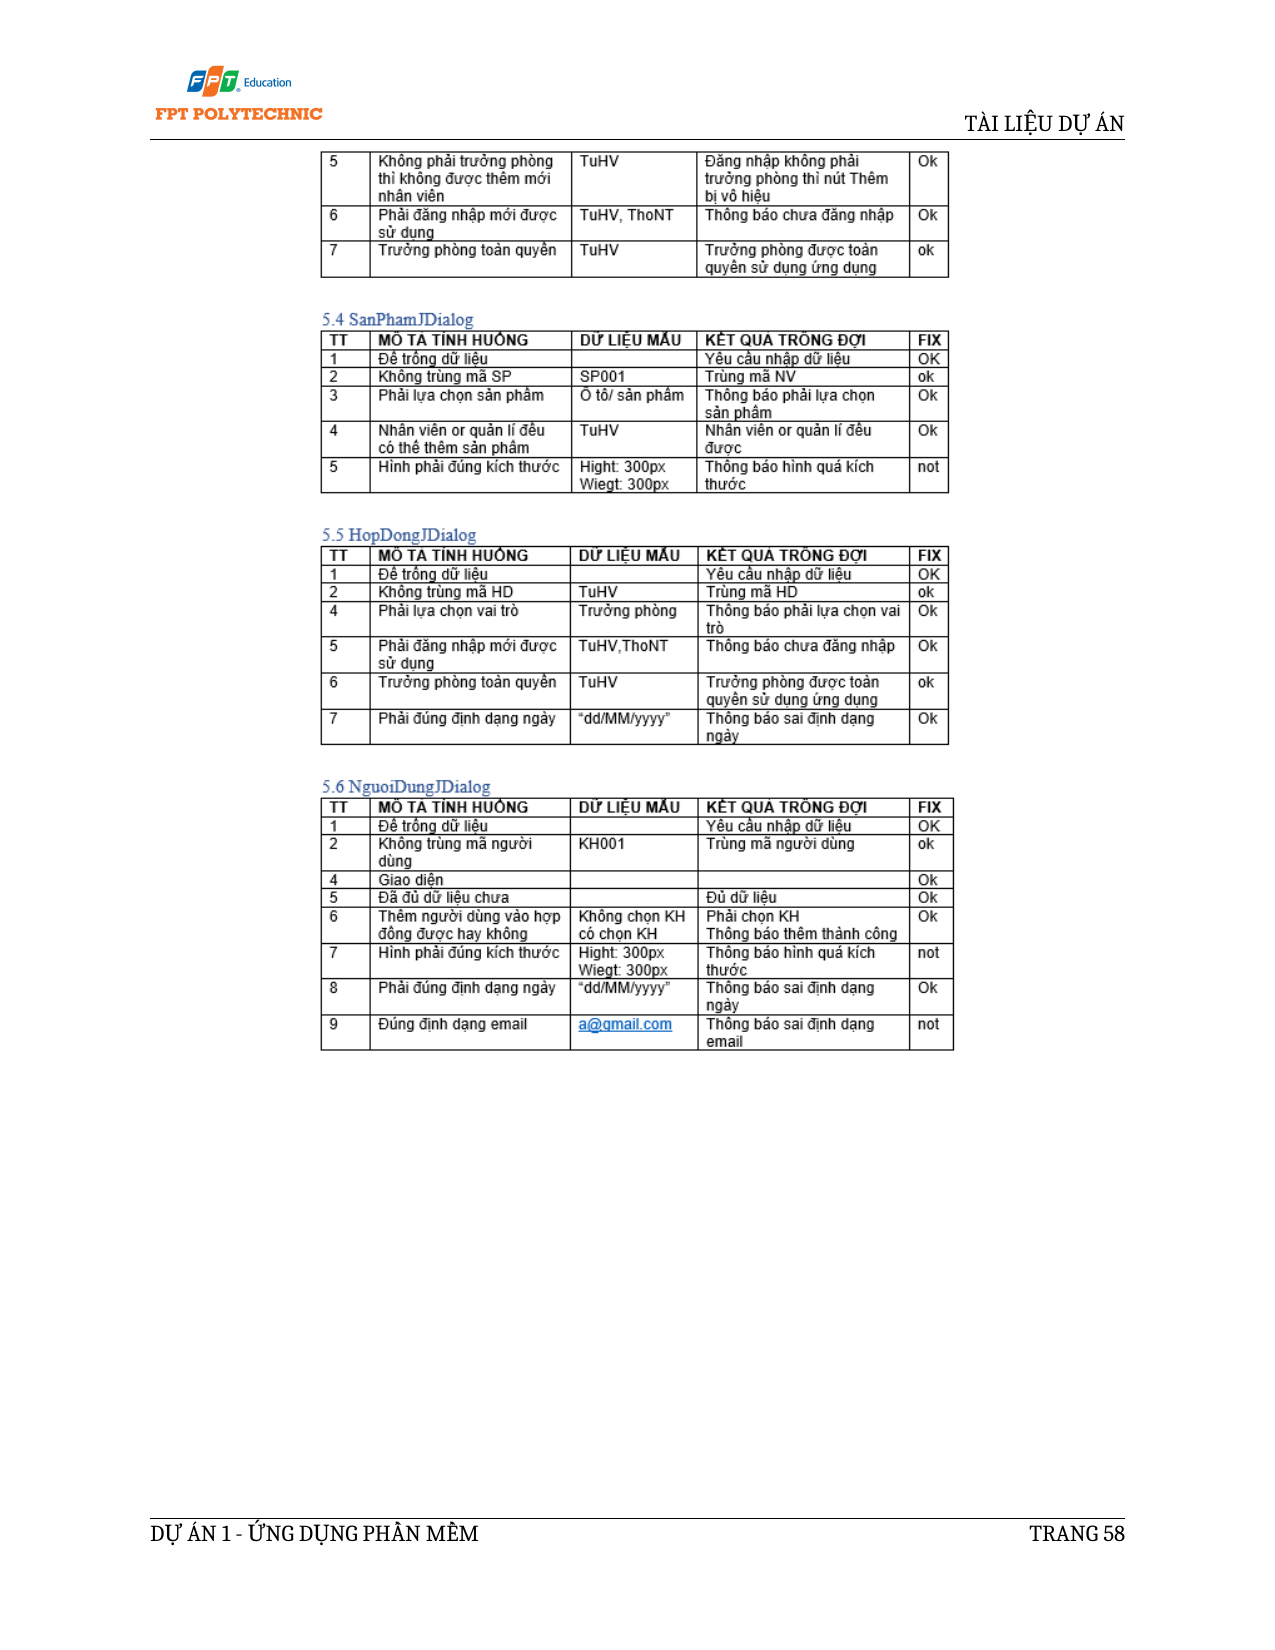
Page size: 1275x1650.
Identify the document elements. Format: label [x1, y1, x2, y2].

picture [150, 59, 328, 132]
picture [277, 150, 998, 1052]
